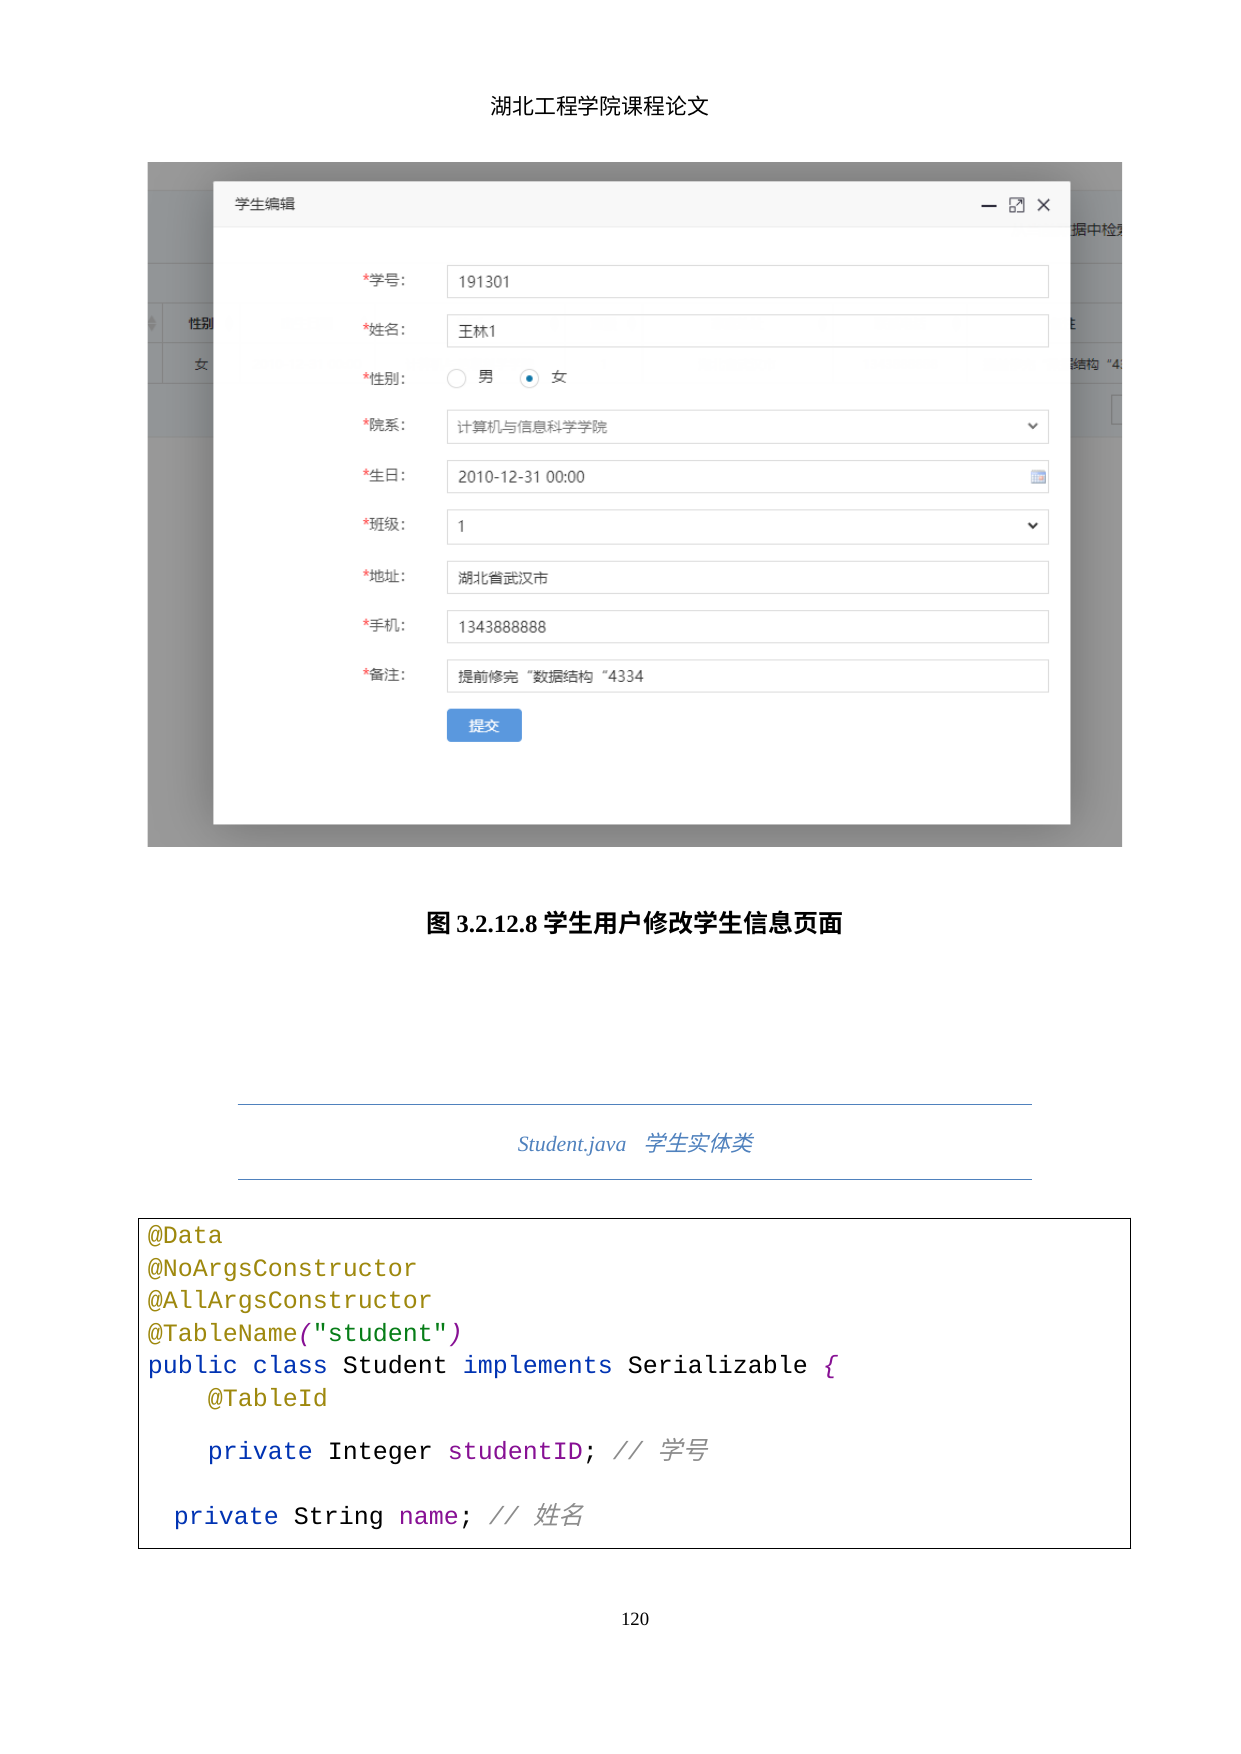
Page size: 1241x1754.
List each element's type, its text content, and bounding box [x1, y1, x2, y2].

picture [147, 162, 1123, 847]
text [139, 1219, 1130, 1548]
text Student.java 学生实体类 [238, 1105, 1032, 1179]
text 图3.2.12.8 学生用户修改学生信息页面 [148, 889, 1122, 954]
